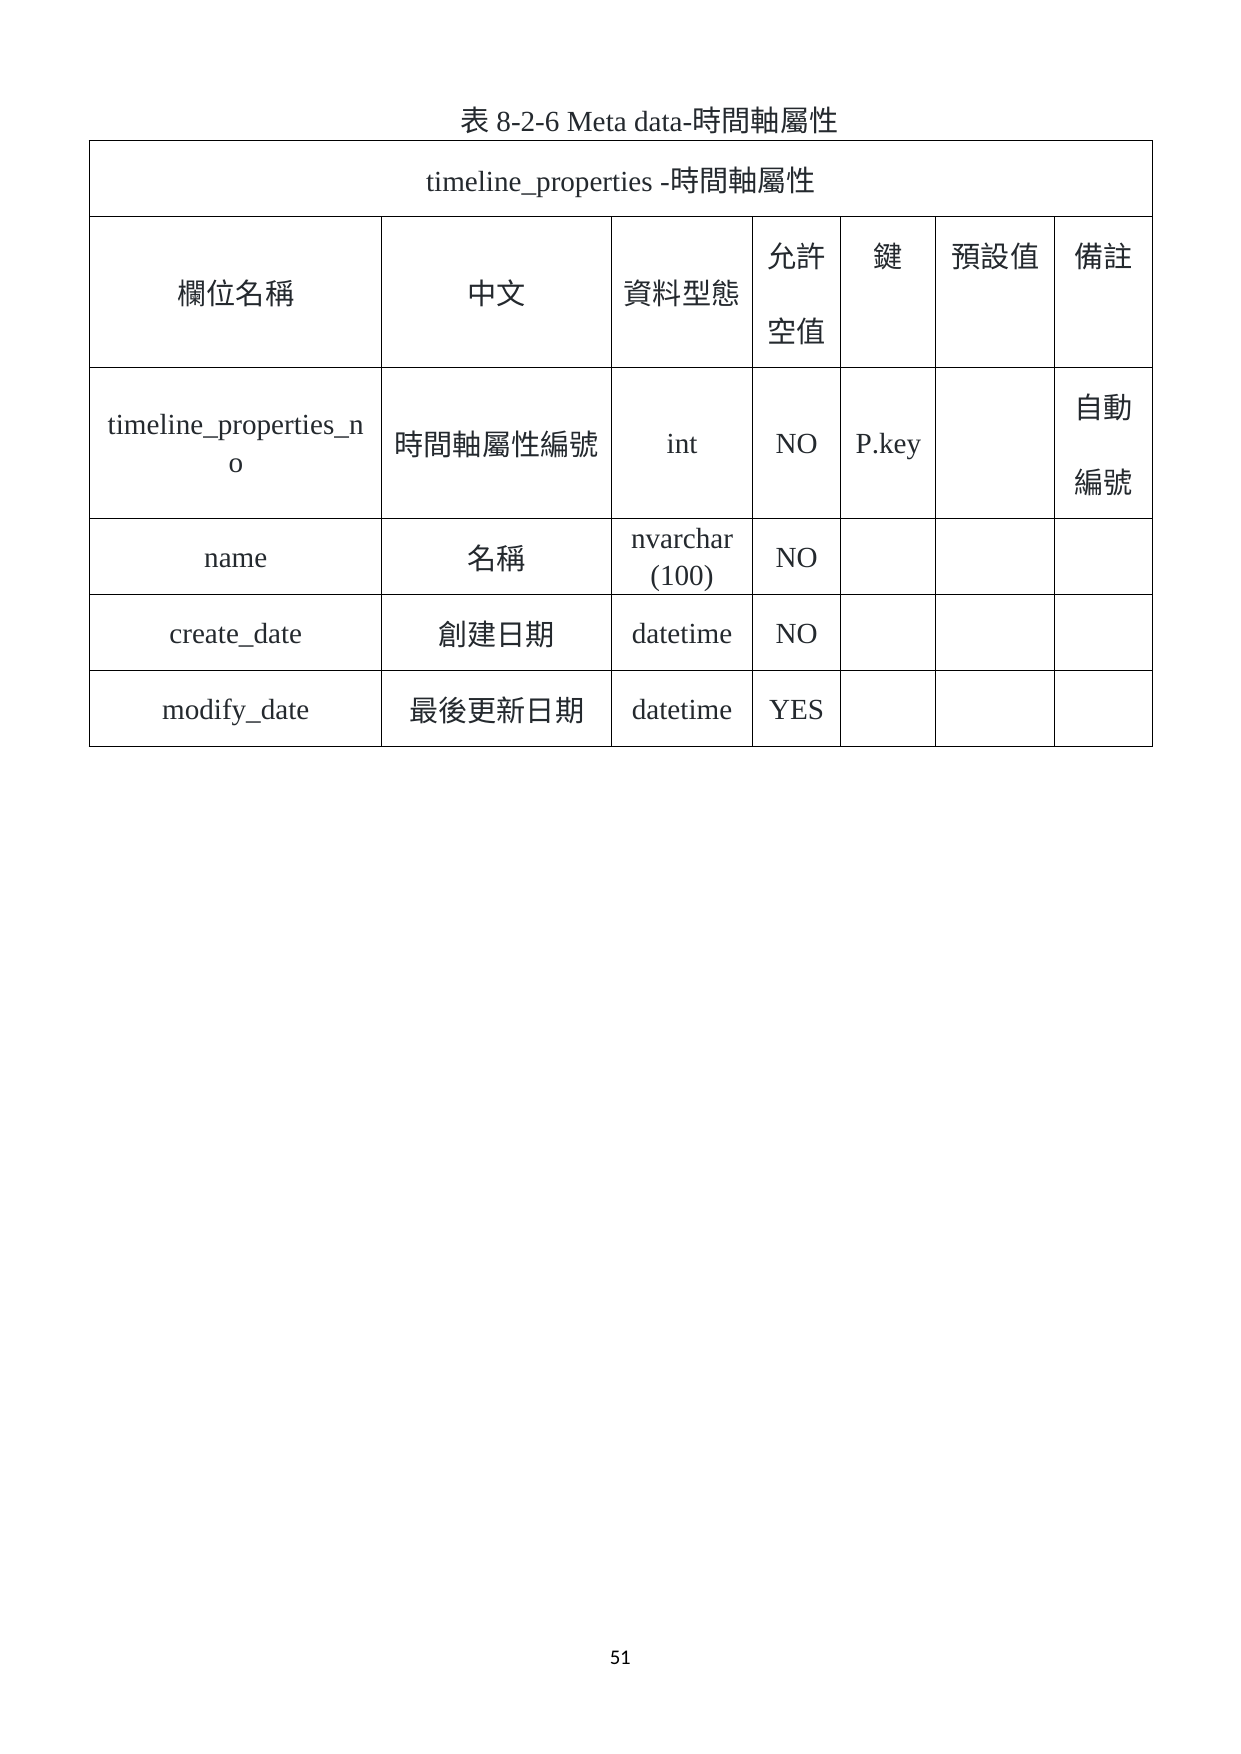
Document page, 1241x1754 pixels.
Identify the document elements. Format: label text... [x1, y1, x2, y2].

table_cell YES [753, 671, 840, 746]
table_cell nvarchar (100) [612, 519, 752, 594]
table_cell timeline_properties_no [90, 368, 381, 518]
table_cell [841, 595, 935, 670]
table_cell [1055, 671, 1152, 746]
table_cell NO [753, 595, 840, 670]
table_cell 最後更新日期 [382, 671, 611, 746]
table_cell 欄位名稱 [90, 217, 381, 367]
table_cell NO [753, 519, 840, 594]
table_cell [936, 368, 1054, 518]
table_cell 時間軸屬性編號 [382, 368, 611, 518]
table_cell int [612, 368, 752, 518]
table_cell 備註 [1055, 217, 1152, 367]
table_cell [841, 671, 935, 746]
table_header timeline_properties -時間軸屬性 [90, 141, 1152, 216]
table_cell P.key [841, 368, 935, 518]
table_cell 自動編號 [1055, 368, 1152, 518]
table_cell 中文 [382, 217, 611, 367]
text 表 8-2-6 Meta data-時間軸屬性 [89, 98, 1152, 140]
table_cell modify_date [90, 671, 381, 746]
table_cell [936, 519, 1054, 594]
table_cell create_date [90, 595, 381, 670]
table_cell 允許 空值 [753, 217, 840, 367]
table_cell [1055, 595, 1152, 670]
table_cell 名稱 [382, 519, 611, 594]
table_cell [841, 519, 935, 594]
table_cell 資料型態 [612, 217, 752, 367]
table_cell name [90, 519, 381, 594]
table_cell 創建日期 [382, 595, 611, 670]
table_cell 鍵 [841, 217, 935, 367]
table_cell datetime [612, 595, 752, 670]
table_cell [936, 595, 1054, 670]
table_cell [1055, 519, 1152, 594]
table_cell NO [753, 368, 840, 518]
table_cell [936, 671, 1054, 746]
table_cell 預設值 [936, 217, 1054, 367]
table_cell datetime [612, 671, 752, 746]
